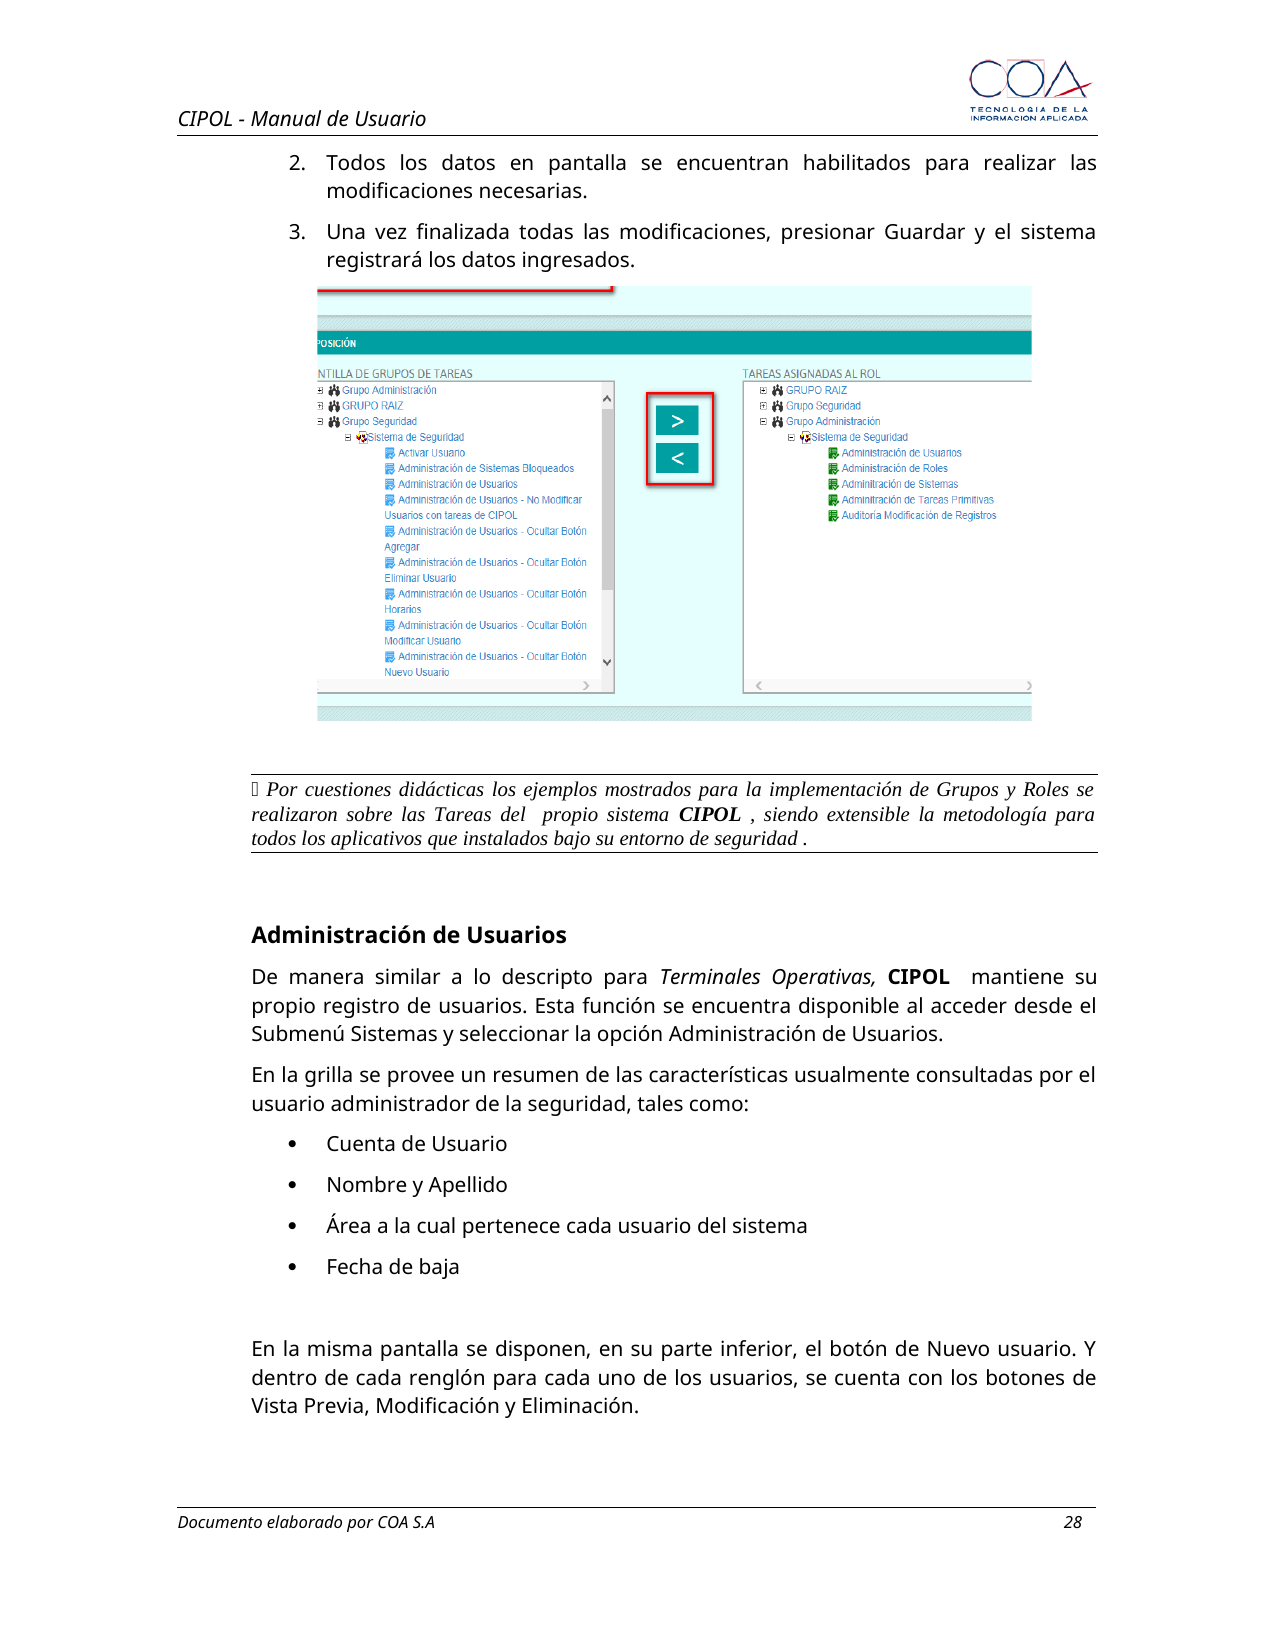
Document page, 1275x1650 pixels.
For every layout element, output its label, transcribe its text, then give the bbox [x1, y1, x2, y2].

picture [964, 49, 1096, 127]
text En la misma pantalla se disponen, en su parte inferior, el botón de Nuevo usuario. Y dentro de cada renglón para cada uno de los usuarios, se cuenta con los botones de Vista Previa, Modificación y Eliminación. [251, 1334, 1098, 1419]
text De manera similar a lo descripto para Terminales Operativas, CIPOL mantiene su propio registro de usuarios. Esta función se encuentra disponible al acceder desde el Submenú Sistemas y seleccionar la opción Administración de Usuarios. [251, 962, 1098, 1048]
list Cuenta de Usuario [288, 1129, 1098, 1158]
list Todos los datos en pantalla se encuentran habilitados para realizar las modificaciones necesarias. [288, 148, 1098, 204]
text En la grilla se provee un resumen de las características usualmente consultadas por el usuario administrador de la seguridad, tales como: [251, 1060, 1098, 1117]
text Por cuestiones didácticas los ejemplos mostrados para la implementación de Grupos y Roles se realizaron sobre las Tareas del propio sistema CIPOL , siendo extensible la metodología para todos los aplicativos que instalados bajo su entorno de seguridad . [251, 775, 1098, 852]
list Fecha de baja [288, 1252, 1098, 1281]
list Nombre y Apellido [288, 1171, 1098, 1199]
list Una vez finalizada todas las modificaciones, presionar Guardar y el sistema registrará los datos ingresados. [288, 217, 1098, 274]
list Área a la cual pertenece cada usuario del sistema [288, 1211, 1098, 1240]
subtitle Administración de Usuarios [251, 919, 1098, 950]
picture [317, 286, 1032, 721]
